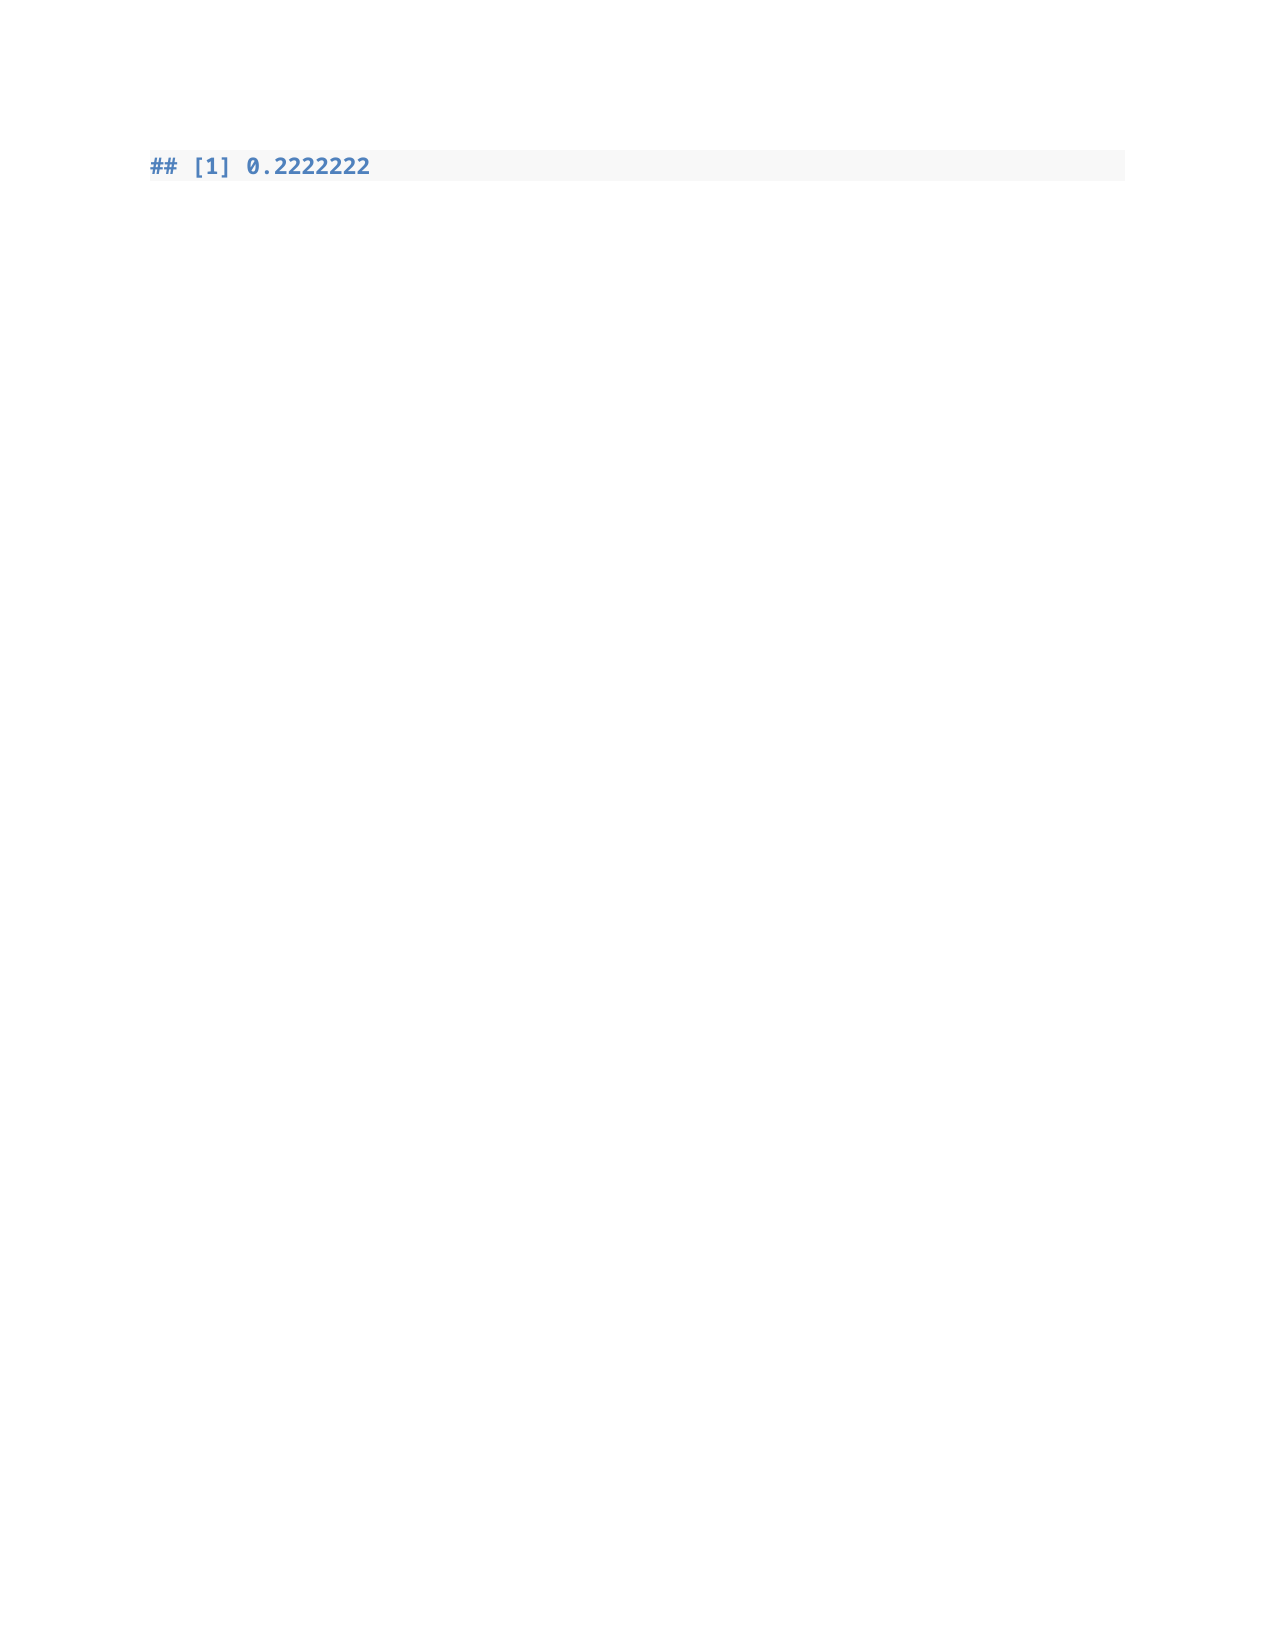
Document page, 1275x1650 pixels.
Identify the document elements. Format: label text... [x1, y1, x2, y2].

text ## [1] 0.2222222 [150, 150, 1125, 181]
